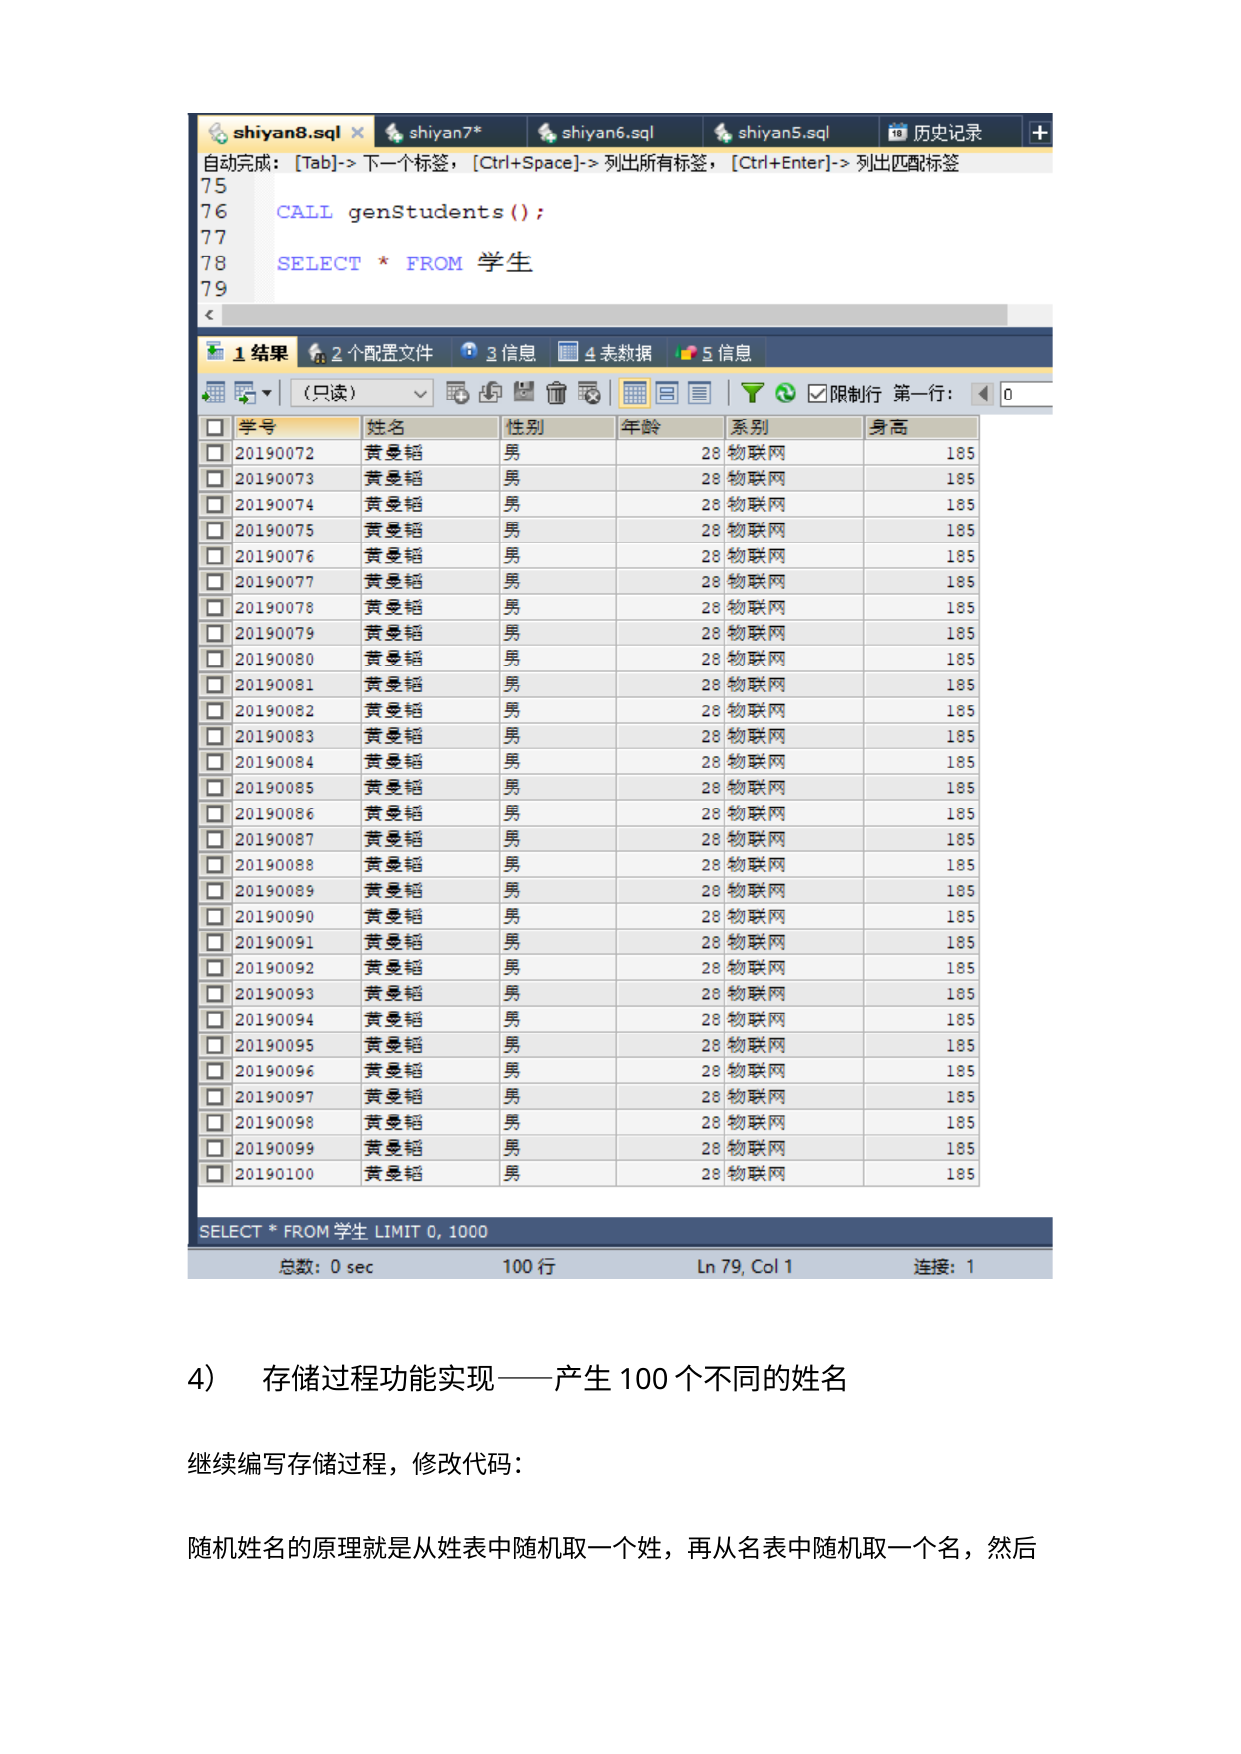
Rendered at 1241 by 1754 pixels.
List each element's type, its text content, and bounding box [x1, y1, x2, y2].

text 继续编写存储过程，修改代码： [187, 1431, 1053, 1496]
picture [187, 113, 1053, 1279]
list 存储过程功能实现——产生100个不同的姓名 [187, 1344, 1053, 1409]
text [187, 1514, 1053, 1579]
